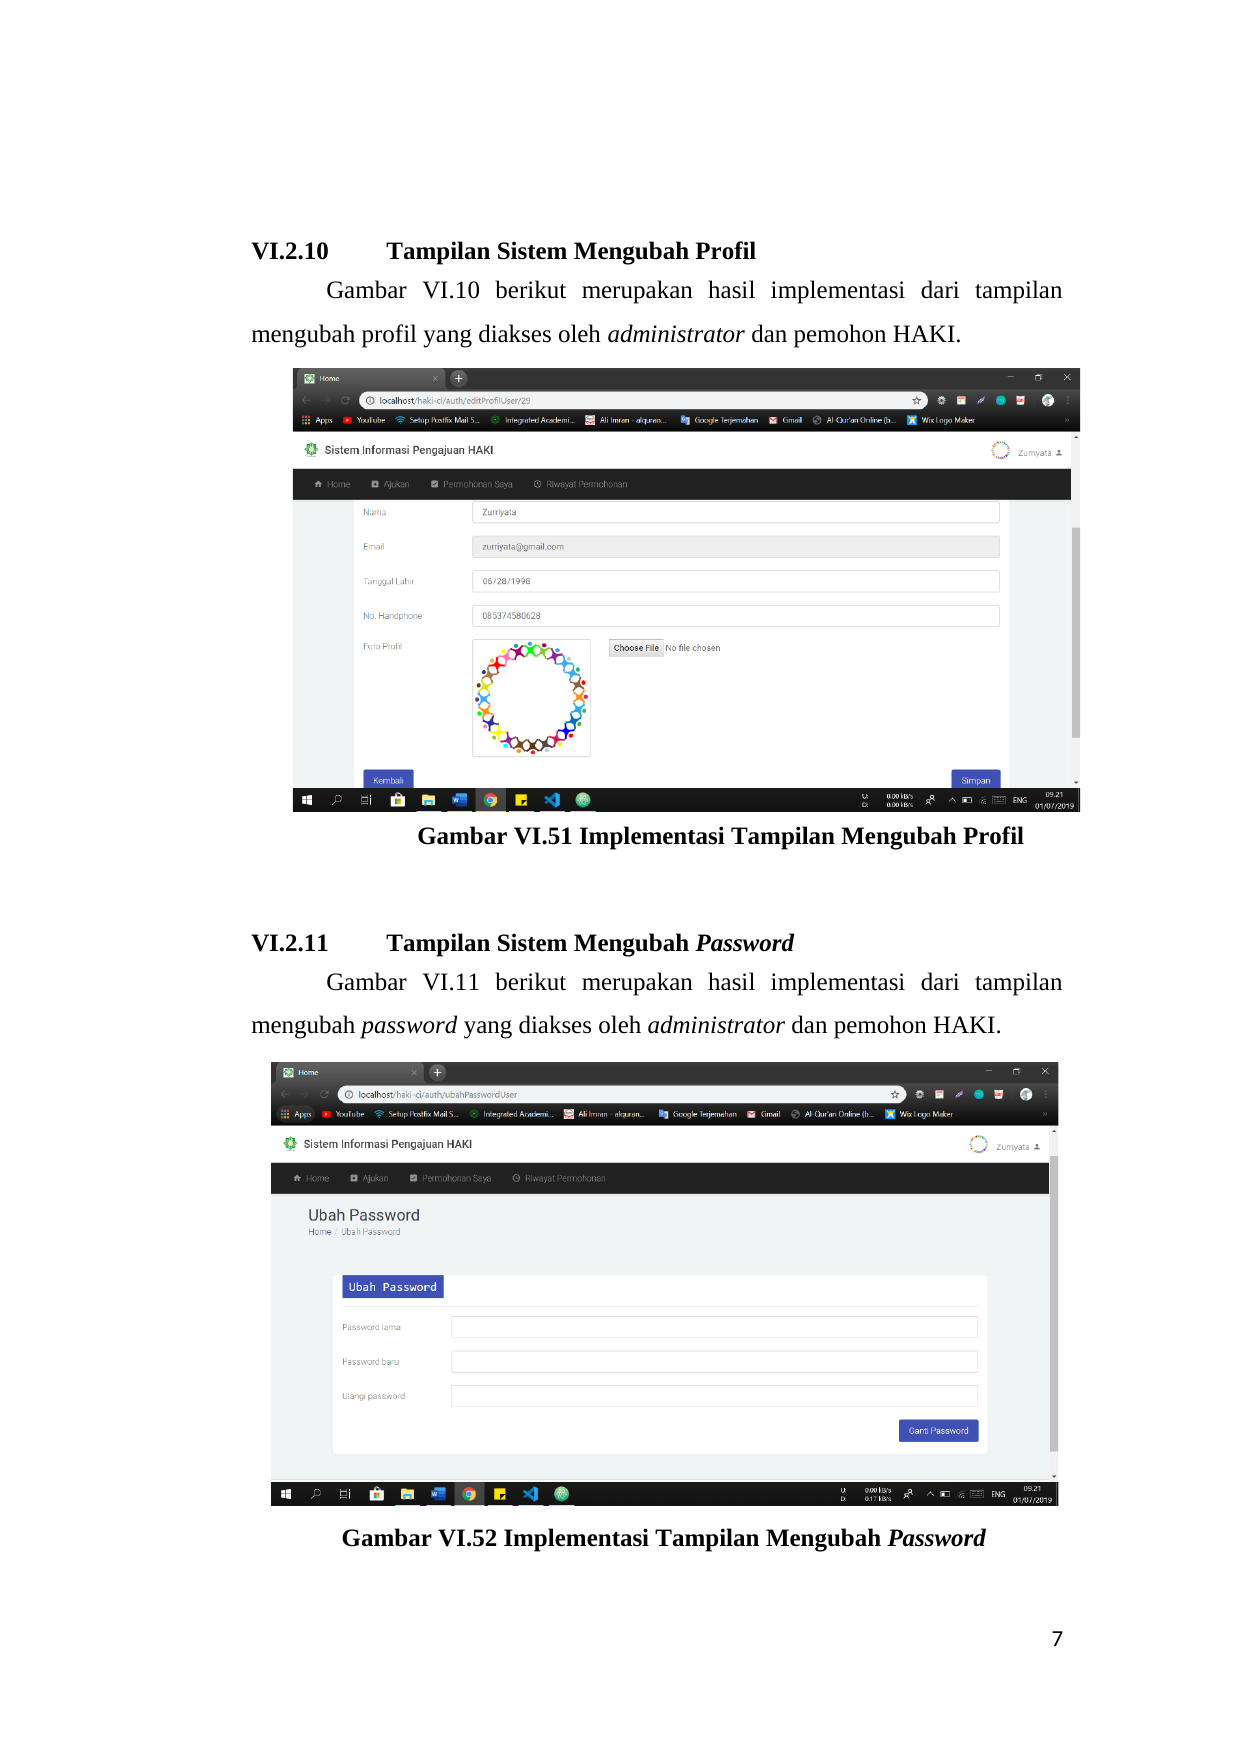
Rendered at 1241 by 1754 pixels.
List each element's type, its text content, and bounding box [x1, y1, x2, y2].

text Gambar VI.11 berikut merupakan hasil implementasi dari tampilan mengubah password yang diakses oleh administrator dan pemohon HAKI. [251, 967, 1063, 1039]
text Gambar VI.10 berikut merupakan hasil implementasi dari tampilan mengubah profil yang diakses oleh administrator dan pemohon HAKI. [251, 276, 1063, 347]
picture [271, 1062, 1059, 1506]
subtitle Tampilan Sistem Mengubah Password [251, 928, 1063, 956]
picture [292, 368, 1081, 812]
subtitle Tampilan Sistem Mengubah Profil [251, 236, 1063, 265]
